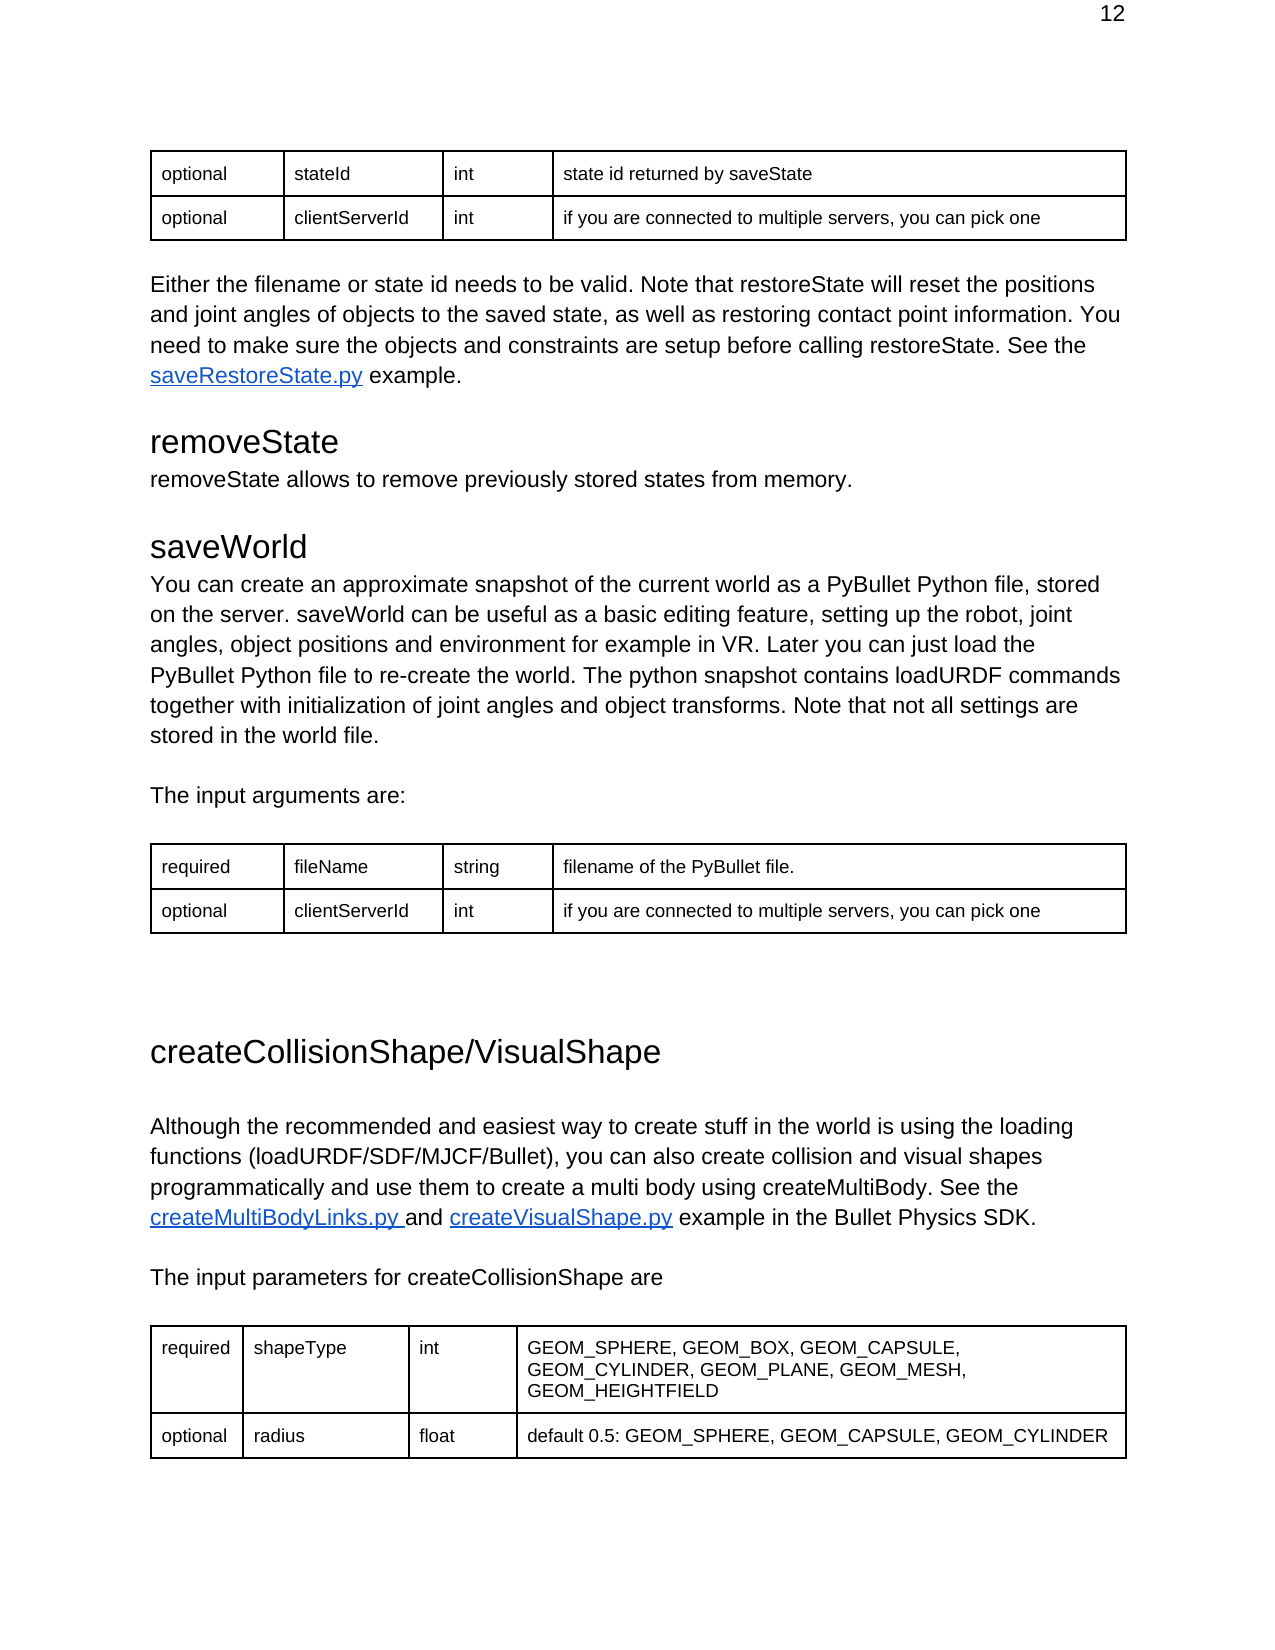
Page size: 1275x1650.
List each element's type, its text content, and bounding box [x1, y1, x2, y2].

text removeState [150, 422, 1125, 461]
table_header int [410, 1327, 516, 1412]
table_cell optional [152, 1414, 242, 1457]
table_header required [152, 1327, 242, 1412]
table_header fileName [285, 845, 442, 887]
table_cell float [410, 1414, 516, 1457]
table_cell if you are connected to multiple servers, you can pick one [554, 197, 1125, 239]
text removeState allows to remove previously stored states from memory. [150, 466, 1125, 493]
table_cell optional [152, 197, 283, 239]
subtitle createCollisionShape/VisualShape [150, 1032, 1125, 1070]
table_header GEOM_SPHERE, GEOM_BOX, GEOM_CAPSULE, GEOM_CYLINDER, GEOM_PLANE, GEOM_MESH, GEOM_HEIGHTFIELD [518, 1327, 1125, 1412]
text Either the filename or state id needs to be valid. Note that restoreState will reset the positions and joint angles of objects to the saved state, as well as restoring contact point information. You need to make sure the objects and constraints are setup before calling restoreState. See the saveRestoreState.py example. [150, 271, 1125, 388]
table_cell int [444, 890, 552, 932]
table_cell optional [152, 890, 283, 932]
table_header required [152, 845, 283, 887]
text The input parameters for createCollisionShape are [150, 1264, 1125, 1290]
text Although the recommended and easiest way to create stuff in the world is using the loading functions (loadURDF/SDF/MJCF/Bullet), you can also create collision and visual shapes programmatically and use them to create a multi body using createMultiBody. See the createMultiBodyLinks.py and createVisualShape.py example in the Bullet Physics SDK. [150, 1113, 1125, 1230]
table_cell stateId [285, 152, 442, 194]
text You can create an approximate snapshot of the current world as a PyBullet Python file, stored on the server. saveWorld can be useful as a basic editing feature, setting up the robot, joint angles, object positions and environment for example in VR. Later you can just load the PyBullet Python file to re-create the world. The python snapshot contains loadURDF commands together with initialization of joint angles and object transforms. Note that not all settings are stored in the world file. [150, 571, 1125, 748]
table_cell radius [244, 1414, 408, 1457]
text saveWorld [150, 527, 1125, 565]
table_cell int [444, 197, 552, 239]
table_cell clientServerId [285, 197, 442, 239]
table_cell default 0.5: GEOM_SPHERE, GEOM_CAPSULE, GEOM_CYLINDER [518, 1414, 1125, 1457]
table_header filename of the PyBullet file. [554, 845, 1125, 887]
text The input arguments are: [150, 782, 1125, 809]
table_cell int [444, 152, 552, 194]
table_cell if you are connected to multiple servers, you can pick one [554, 890, 1125, 932]
table_header shapeType [244, 1327, 408, 1412]
table_cell state id returned by saveState [554, 152, 1125, 194]
table_cell clientServerId [285, 890, 442, 932]
table_header string [444, 845, 552, 887]
table_cell optional [152, 152, 283, 194]
